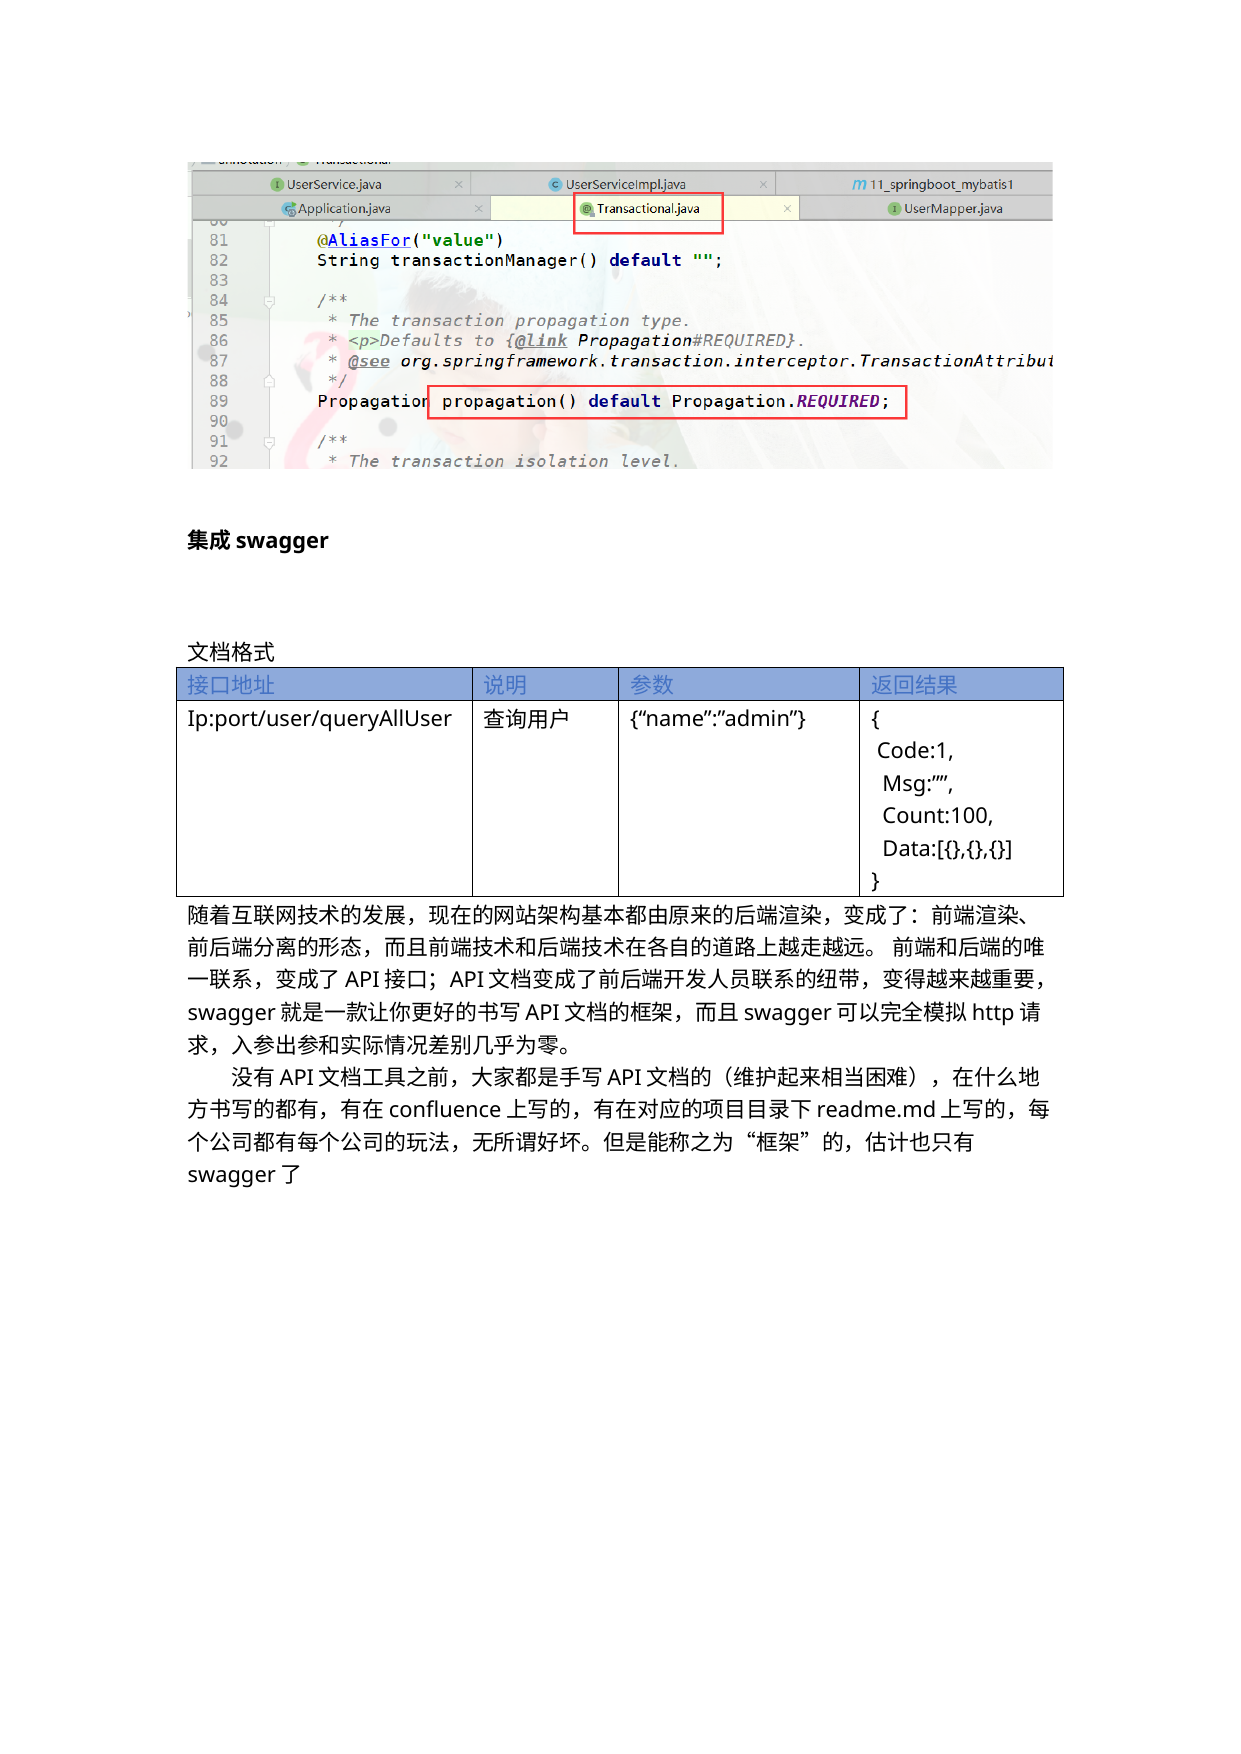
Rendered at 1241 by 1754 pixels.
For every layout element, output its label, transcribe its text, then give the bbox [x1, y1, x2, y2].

picture [187, 162, 1053, 469]
table_cell 查询用户 [473, 701, 618, 896]
table_cell { Code:1, Msg:””, Count:100, Data:[{},{},{}] } [860, 701, 1063, 896]
table_cell Ip:port/user/queryAllUser [177, 701, 472, 896]
table_header 返回结果 [860, 668, 1063, 700]
table_header 说明 [473, 668, 618, 700]
text 没有API文档工具之前，大家都是手写API文档的（维护起来相当困难），在什么地方书写的都有，有在confluence上写的，有在对应的项目目录下readme.md上写的，每个公司都有每个公司的玩法，无所谓好坏。但是能称之为“框架”的，估计也只有swagger了 [187, 1060, 1053, 1190]
table_header 接口地址 [177, 668, 472, 700]
table_cell {“name”:”admin”} [619, 701, 859, 896]
table_header 参数 [619, 668, 859, 700]
text 随着互联网技术的发展，现在的网站架构基本都由原来的后端渲染，变成了：前端渲染、前后端分离的形态，而且前端技术和后端技术在各自的道路上越走越远。 前端和后端的唯一联系，变成了API接口；API文档变成了前后端开发人员联系的纽带，变得越来越重要，swagger就是一款让你更好的书写API文档的框架，而且swagger可以完全模拟http请求，入参出参和实际情况差别几乎为零。 [187, 897, 1053, 1060]
subtitle 集成swagger [187, 522, 1053, 555]
text 文档格式 [187, 634, 1053, 667]
